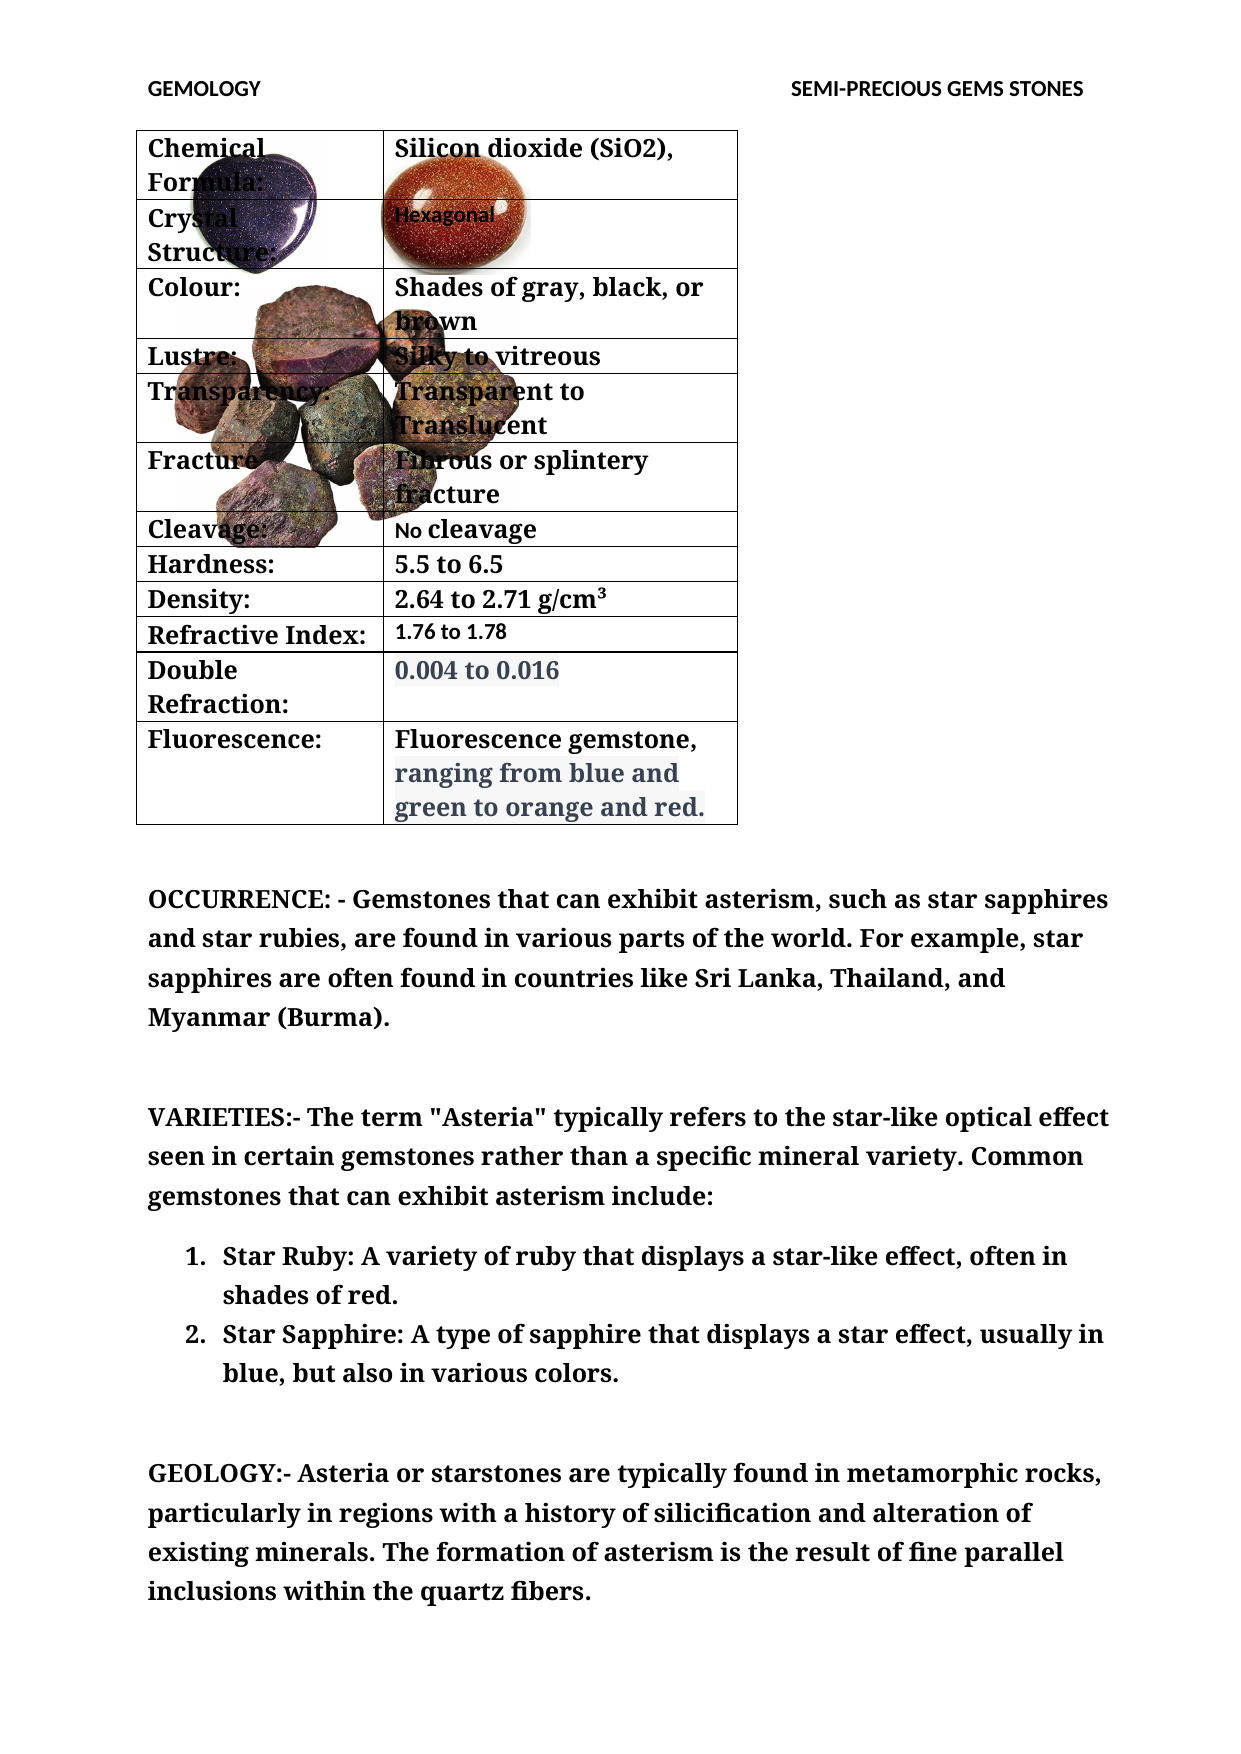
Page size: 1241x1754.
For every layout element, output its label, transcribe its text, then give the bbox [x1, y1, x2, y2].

table_header Chemical Formula: [137, 131, 383, 199]
table_cell Fibrous or splintery fracture [384, 443, 737, 511]
text OCCURRENCE: - Gemstones that can exhibit asterism, such as star sapphires and star rubies, are found in various parts of the world. For example, star sapphires are often found in countries like Sri Lanka, Thailand, and Myanmar (Burma). [148, 882, 1122, 1033]
table_cell 2.64 to 2.71 g/cm³ [384, 582, 737, 616]
table_cell Crystal Structure: [137, 200, 383, 268]
table_cell Transparent to Translucent [384, 374, 737, 442]
table_cell Lustre: [137, 339, 383, 373]
table_cell No cleavage [384, 512, 737, 546]
table_cell 0.004 to 0.016 [384, 653, 737, 721]
table_cell 1.76 to 1.78 [384, 617, 737, 651]
table_cell Refractive Index: [137, 617, 383, 651]
table_cell Cleavage: [137, 512, 383, 546]
text GEOLOGY:- Asteria or starstones are typically found in metamorphic rocks, particularly in regions with a history of silicification and alteration of existing minerals. The formation of asterism is the result of fine parallel inclusions within the quartz fibers. [148, 1456, 1122, 1608]
table_cell Colour: [137, 269, 383, 337]
list Star Sapphire: A type of sapphire that displays a star effect, usually in blue, but also in various colors. [185, 1317, 1122, 1390]
table_cell Hardness: [137, 547, 383, 581]
table_cell Double Refraction: [137, 653, 383, 721]
table_cell Fluorescence: [137, 722, 383, 824]
table_cell Hexagonal [384, 200, 737, 268]
table_cell 5.5 to 6.5 [384, 547, 737, 581]
list Star Ruby: A variety of ruby that displays a star-like effect, often in shades of red. [185, 1238, 1122, 1311]
table_header Silicon dioxide (SiO2), [384, 131, 737, 199]
text VARIETIES:- The term "Asteria" typically refers to the star-like optical effect seen in certain gemstones rather than a specific mineral variety. Common gemstones that can exhibit asterism include: [148, 1100, 1122, 1212]
table_cell Transparency: [137, 374, 383, 442]
table_cell Fluorescence gemstone, ranging from blue and green to orange and red. [384, 722, 737, 824]
table_cell Density: [137, 582, 383, 616]
table_cell Shades of gray, black, or brown [384, 269, 737, 337]
table_cell Fracture [137, 443, 383, 511]
table_cell Silky to vitreous [384, 339, 737, 373]
